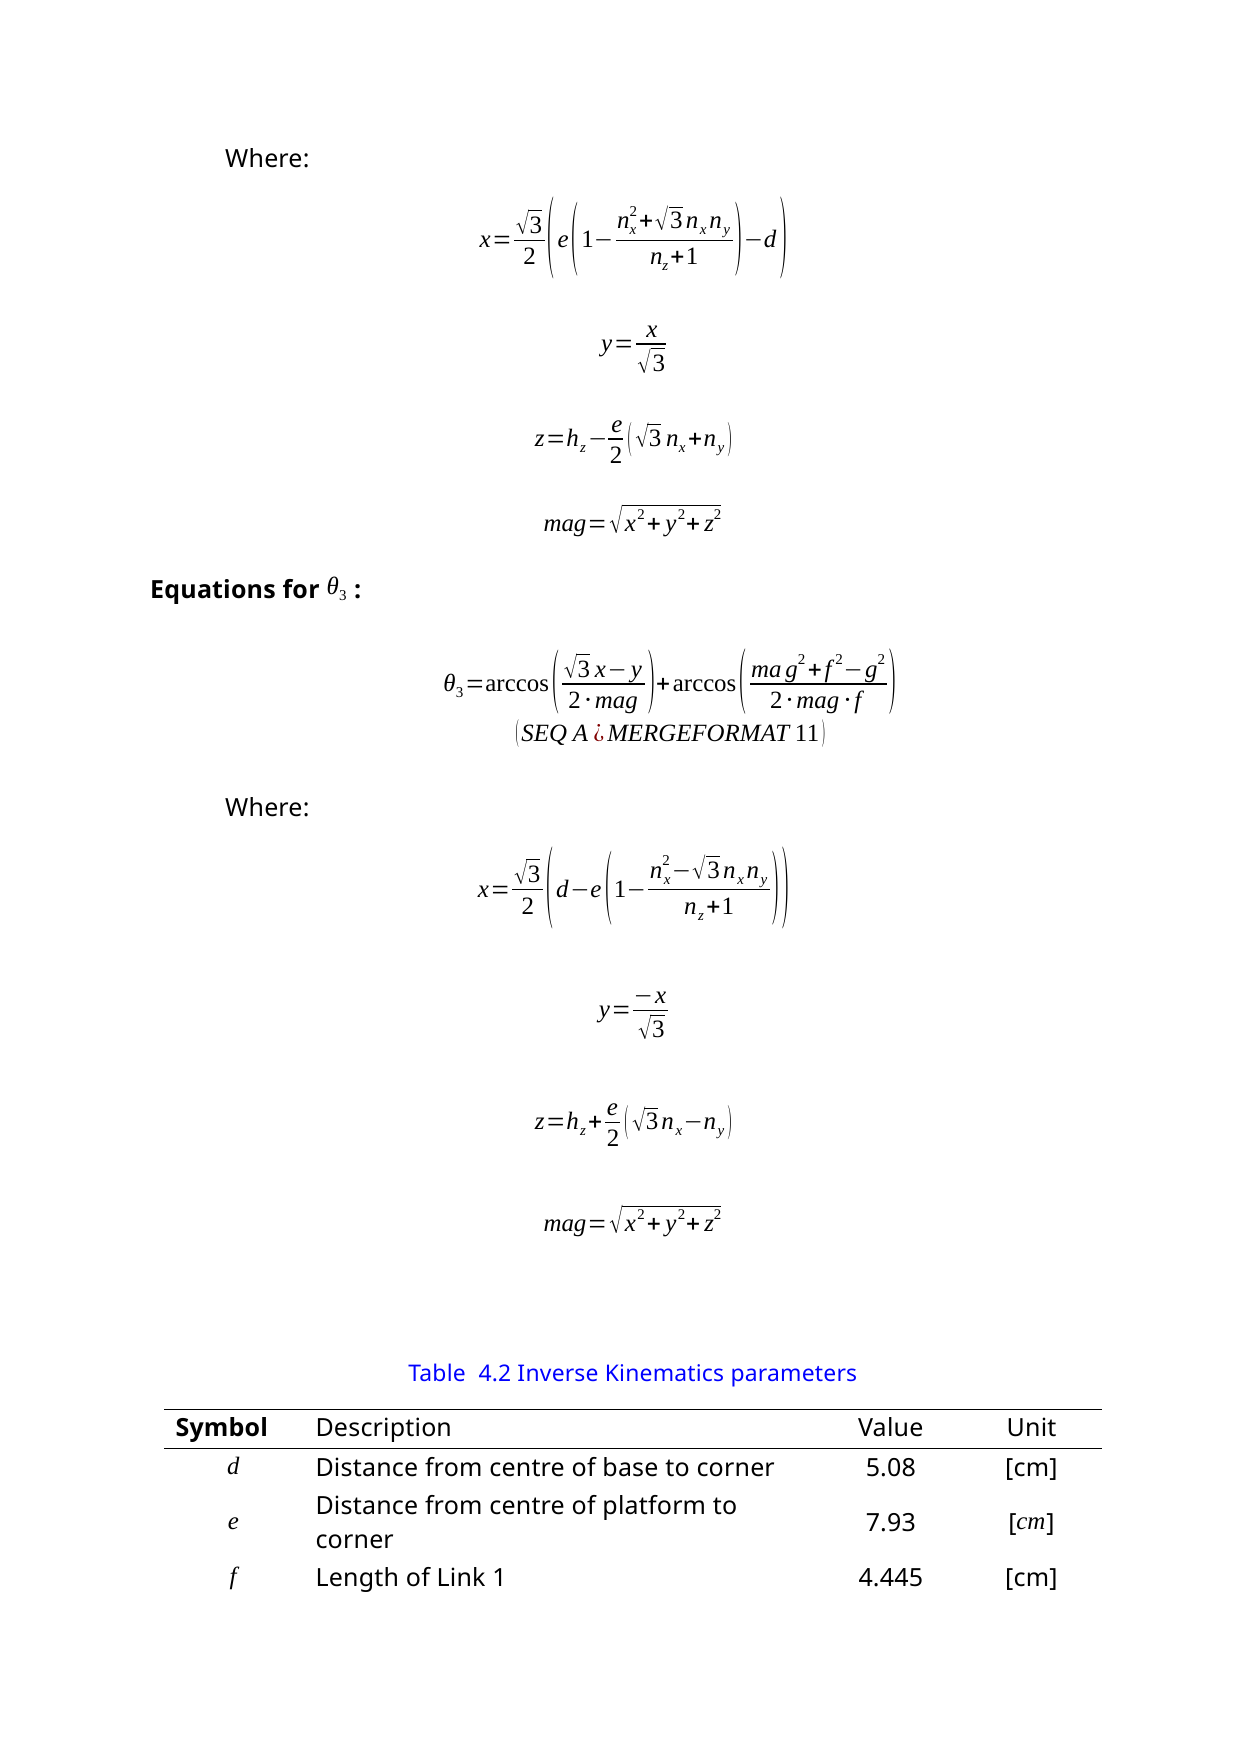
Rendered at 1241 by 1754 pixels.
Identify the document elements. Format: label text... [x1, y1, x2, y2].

table_header Unit [961, 1410, 1102, 1448]
table_cell Distance from centre of base to corner [304, 1449, 820, 1487]
table_cell 4.445 [820, 1560, 961, 1598]
table_cell Distance from centre of platform to corner [304, 1488, 820, 1560]
table_cell [164, 1449, 304, 1487]
text Where: [150, 790, 1116, 824]
text Where: [150, 141, 1116, 175]
table_header Description [304, 1410, 820, 1448]
table_cell [cm] [961, 1560, 1102, 1598]
table_cell 7.93 [820, 1488, 961, 1560]
table_header Value [820, 1410, 961, 1448]
table_cell [cm] [961, 1449, 1102, 1487]
table_header Symbol [164, 1410, 304, 1448]
table_cell [164, 1560, 304, 1598]
table_cell Length of Link 1 [304, 1560, 820, 1598]
table_cell [164, 1488, 304, 1560]
table_cell [] [961, 1488, 1102, 1560]
table_cell 5.08 [820, 1449, 961, 1487]
text Equations for : [150, 571, 1116, 605]
